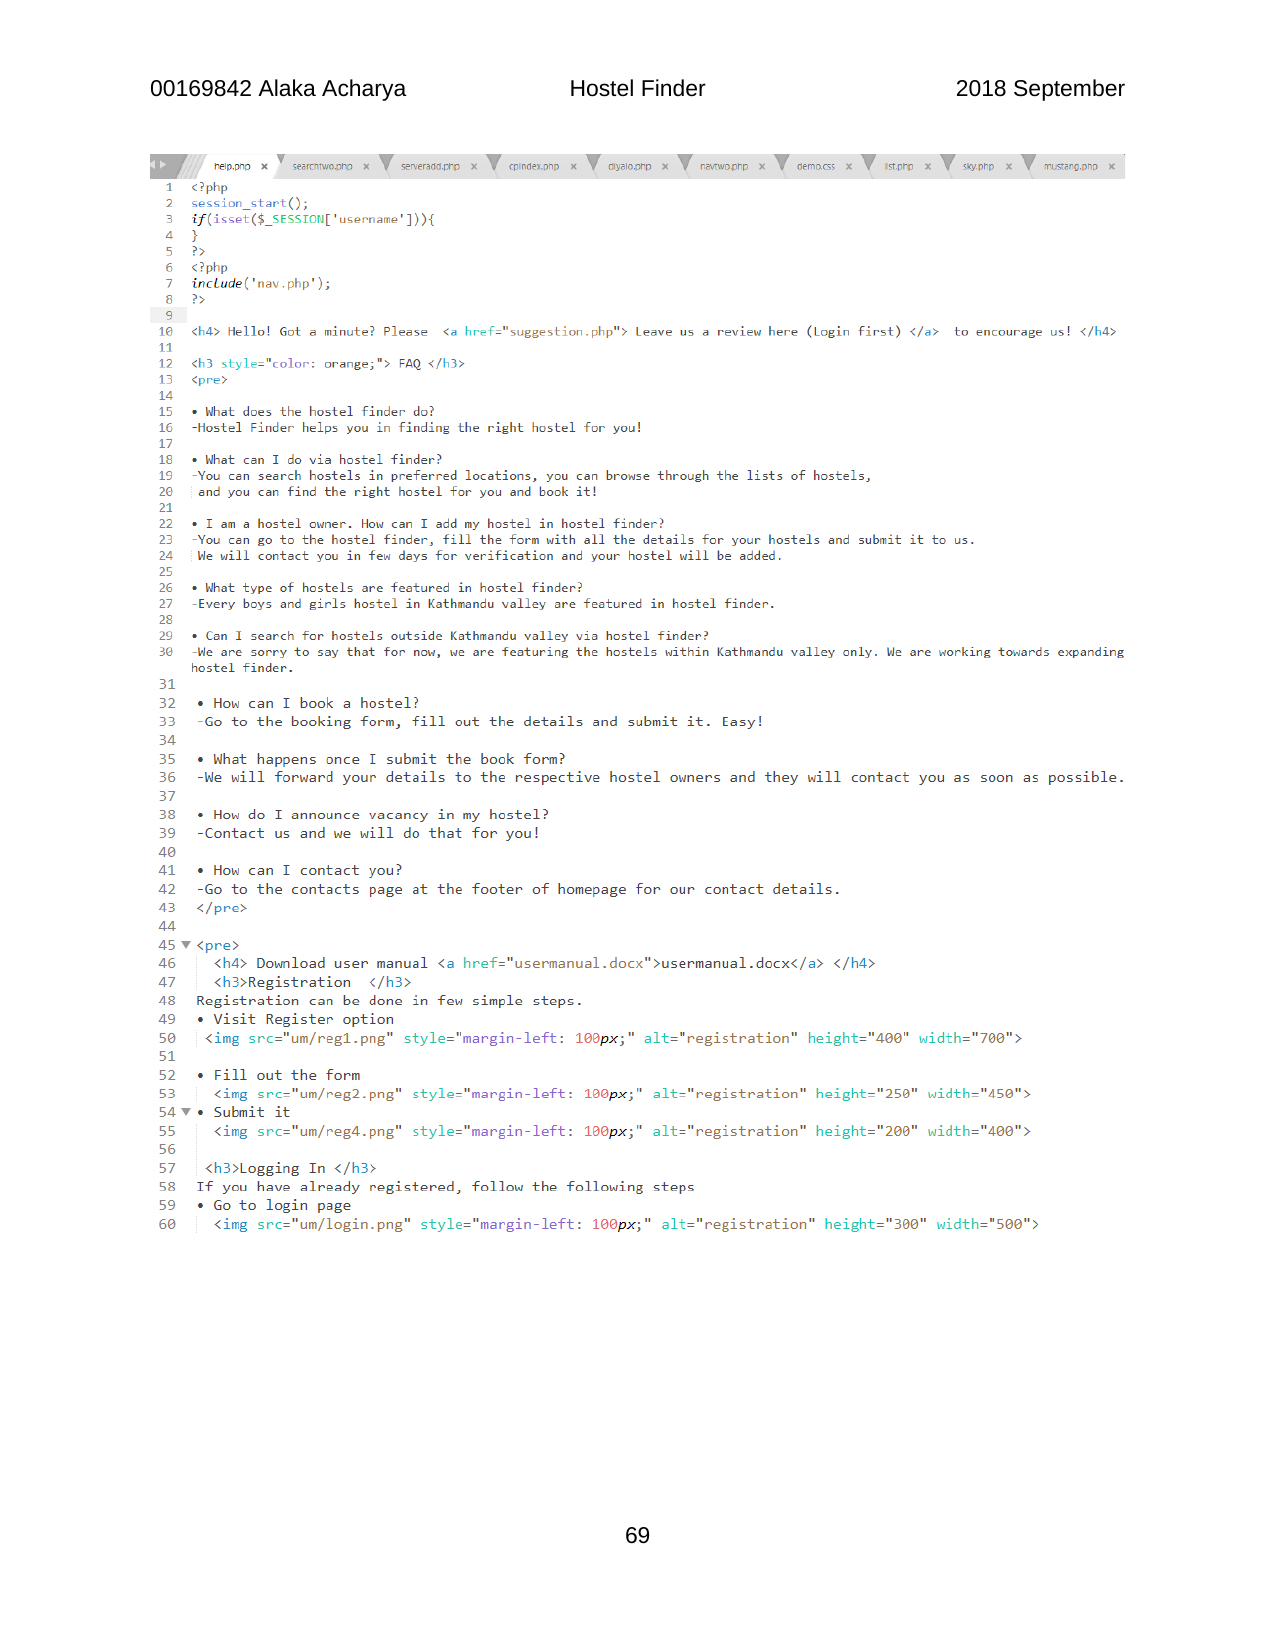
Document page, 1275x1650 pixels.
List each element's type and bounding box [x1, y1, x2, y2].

picture [150, 154, 1125, 674]
picture [150, 676, 1125, 1237]
